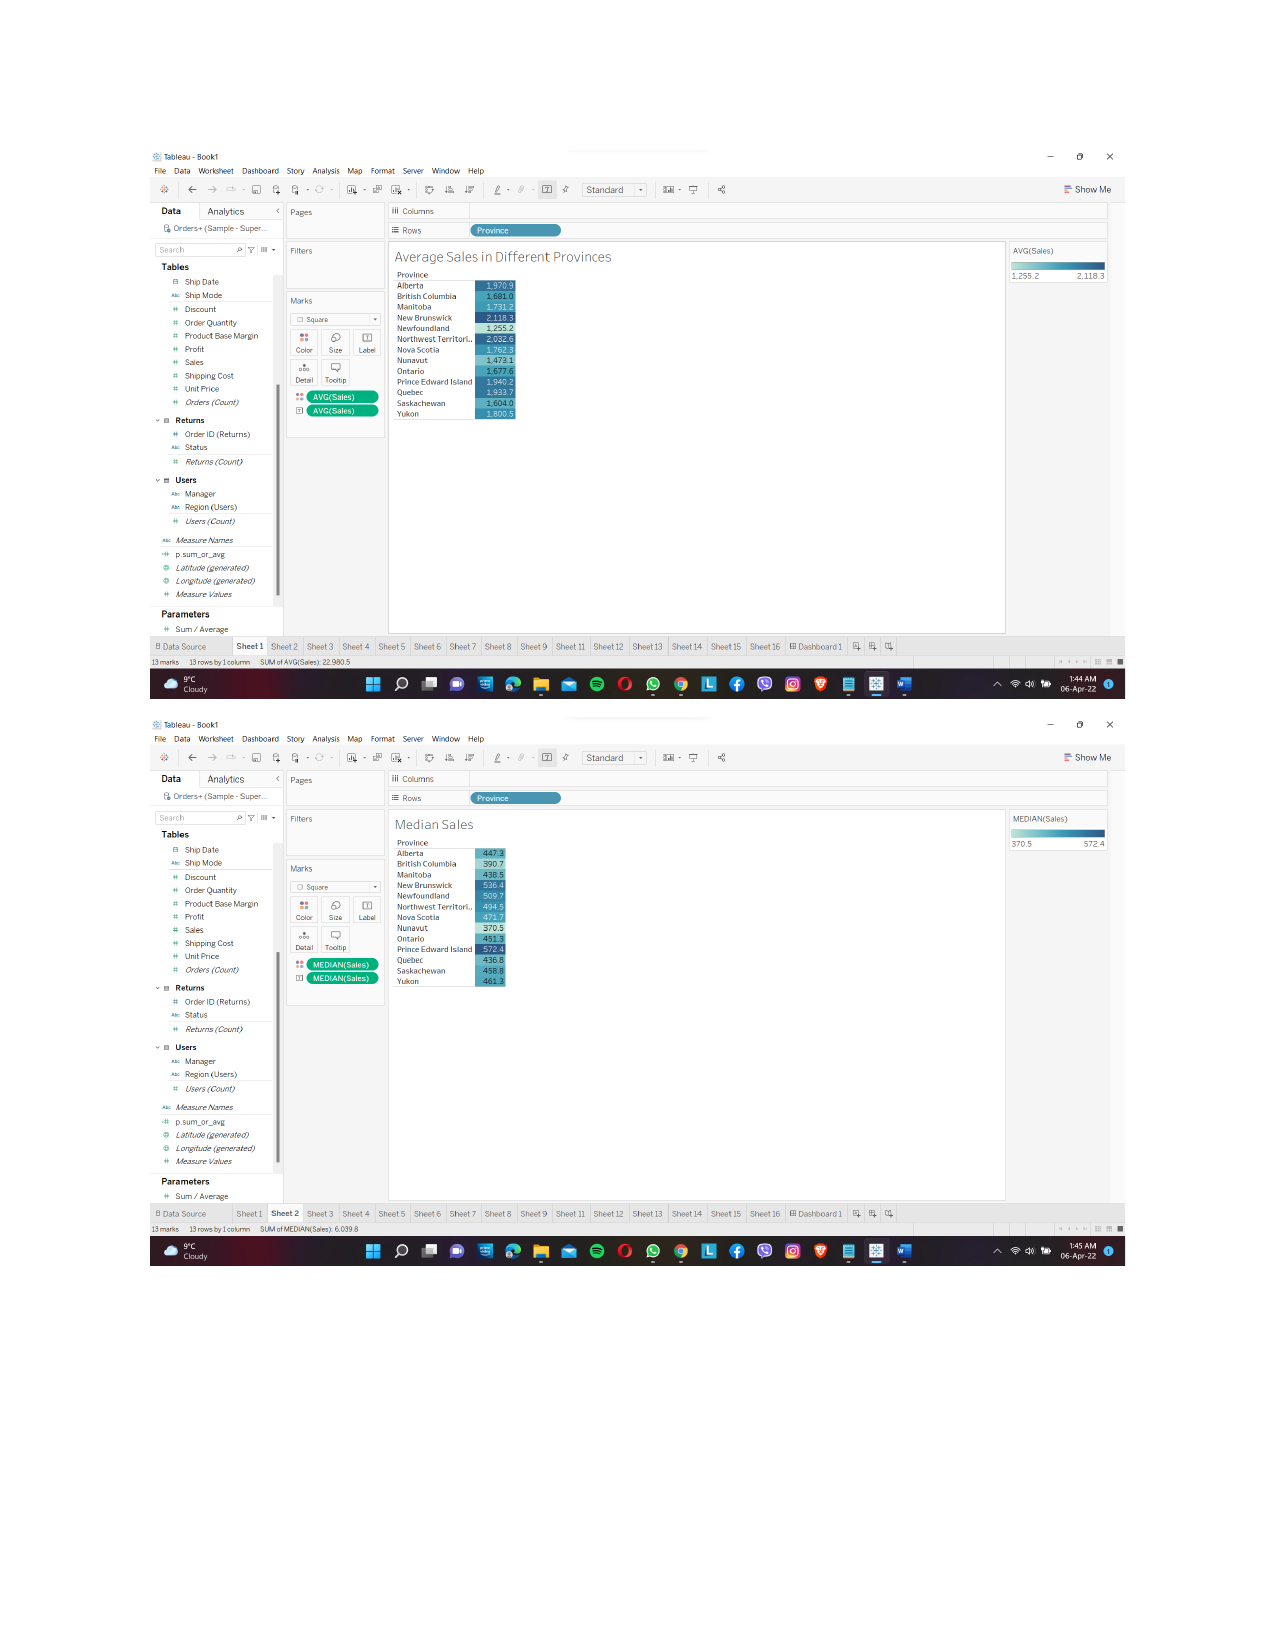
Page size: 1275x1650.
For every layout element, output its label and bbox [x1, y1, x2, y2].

picture [150, 717, 1125, 1266]
picture [150, 150, 1125, 699]
